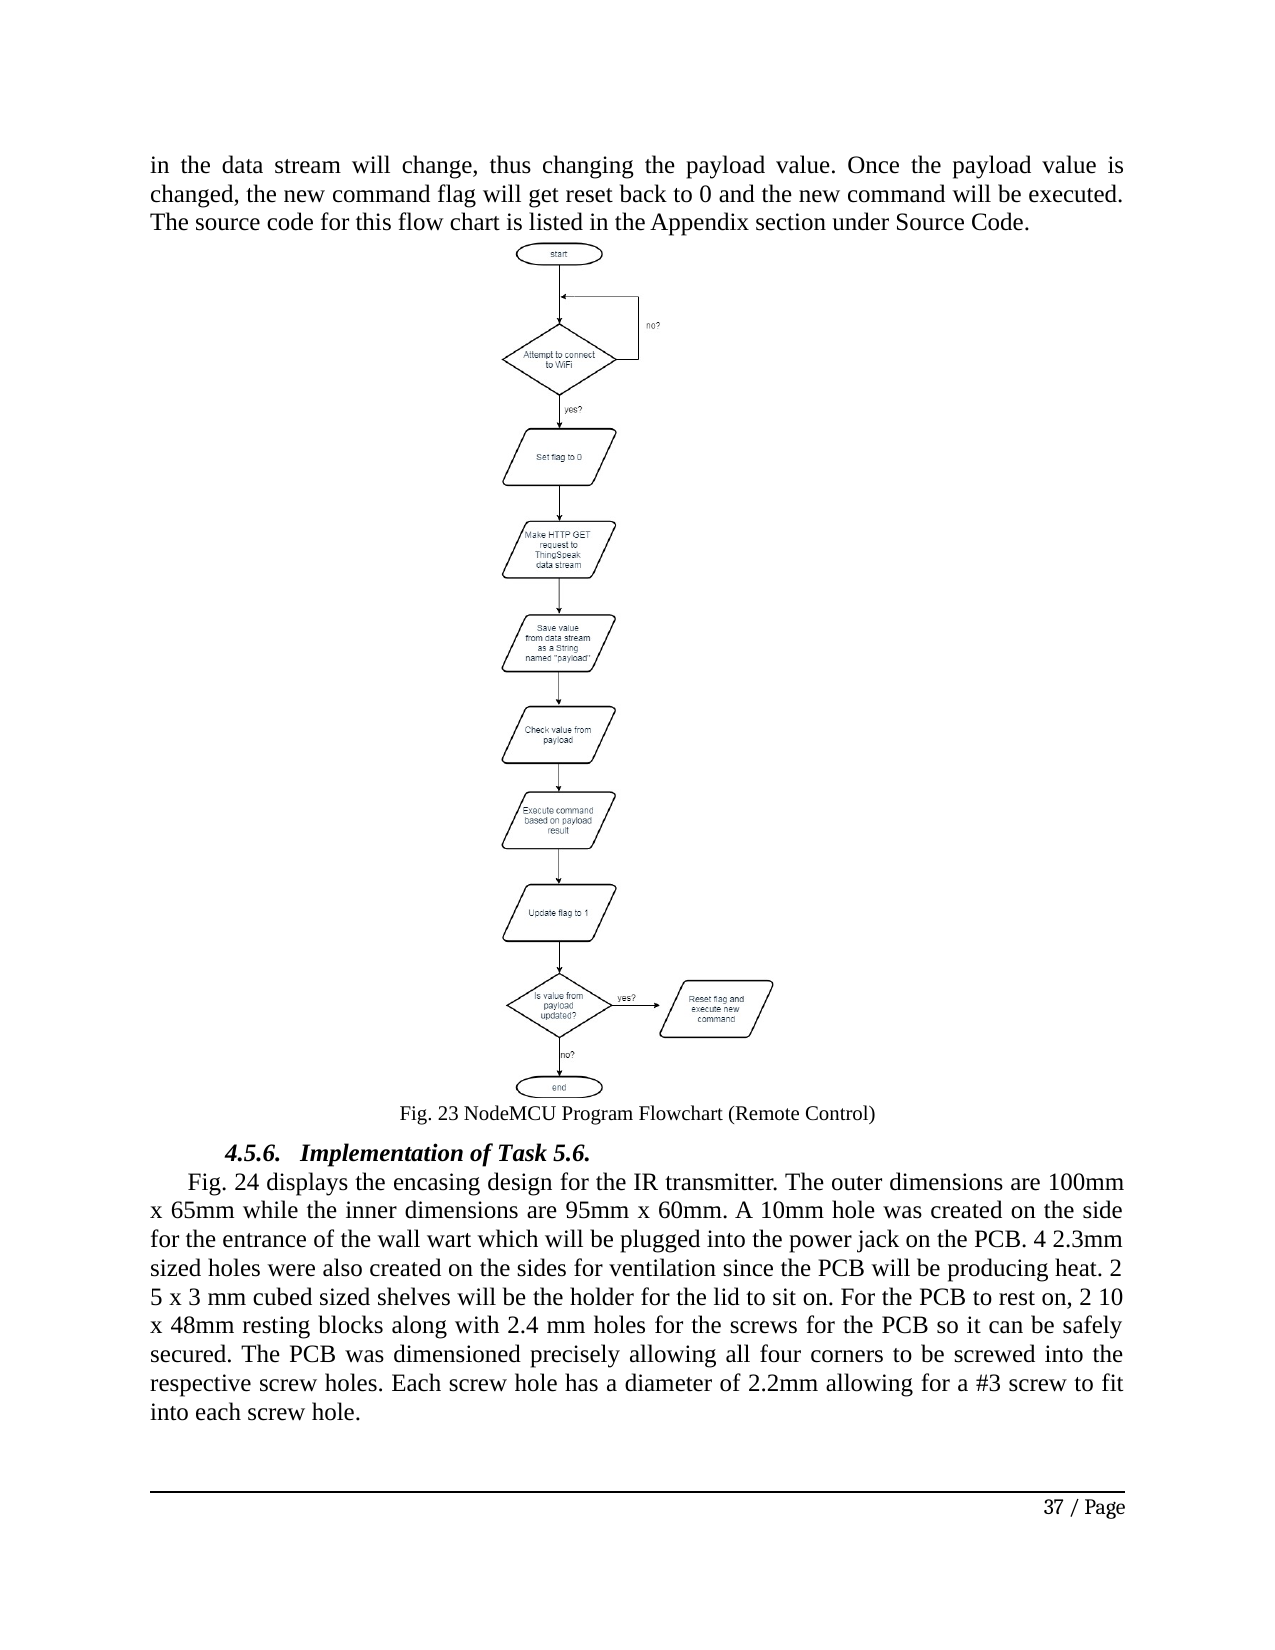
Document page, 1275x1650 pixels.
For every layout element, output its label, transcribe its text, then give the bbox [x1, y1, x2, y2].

picture [501, 242, 774, 1098]
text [150, 150, 1125, 236]
subtitle Implementation of Task 5.6. [225, 1138, 1125, 1167]
text Fig. 23 NodeMCU Program Flowchart (Remote Control) [150, 1101, 1125, 1125]
text Fig. 24 displays the encasing design for the IR transmitter. The outer dimensions are 100mm x 65mm while the inner dimensions are 95mm x 60mm. A 10mm hole was created on the side for the entrance of the wall wart which will be plugged into the power jack on the PCB. 4 2.3mm sized holes were also created on the sides for ventilation since the PCB will be producing heat. 2 5 x 3 mm cubed sized shelves will be the holder for the lid to sit on. For the PCB to rest on, 2 10 x 48mm resting blocks along with 2.4 mm holes for the screws for the PCB so it can be safely secured. The PCB was dimensioned precisely allowing all four corners to be screwed into the respective screw holes. Each screw hole has a diameter of 2.2mm allowing for a #3 screw to fit into each screw hole. [150, 1167, 1125, 1425]
